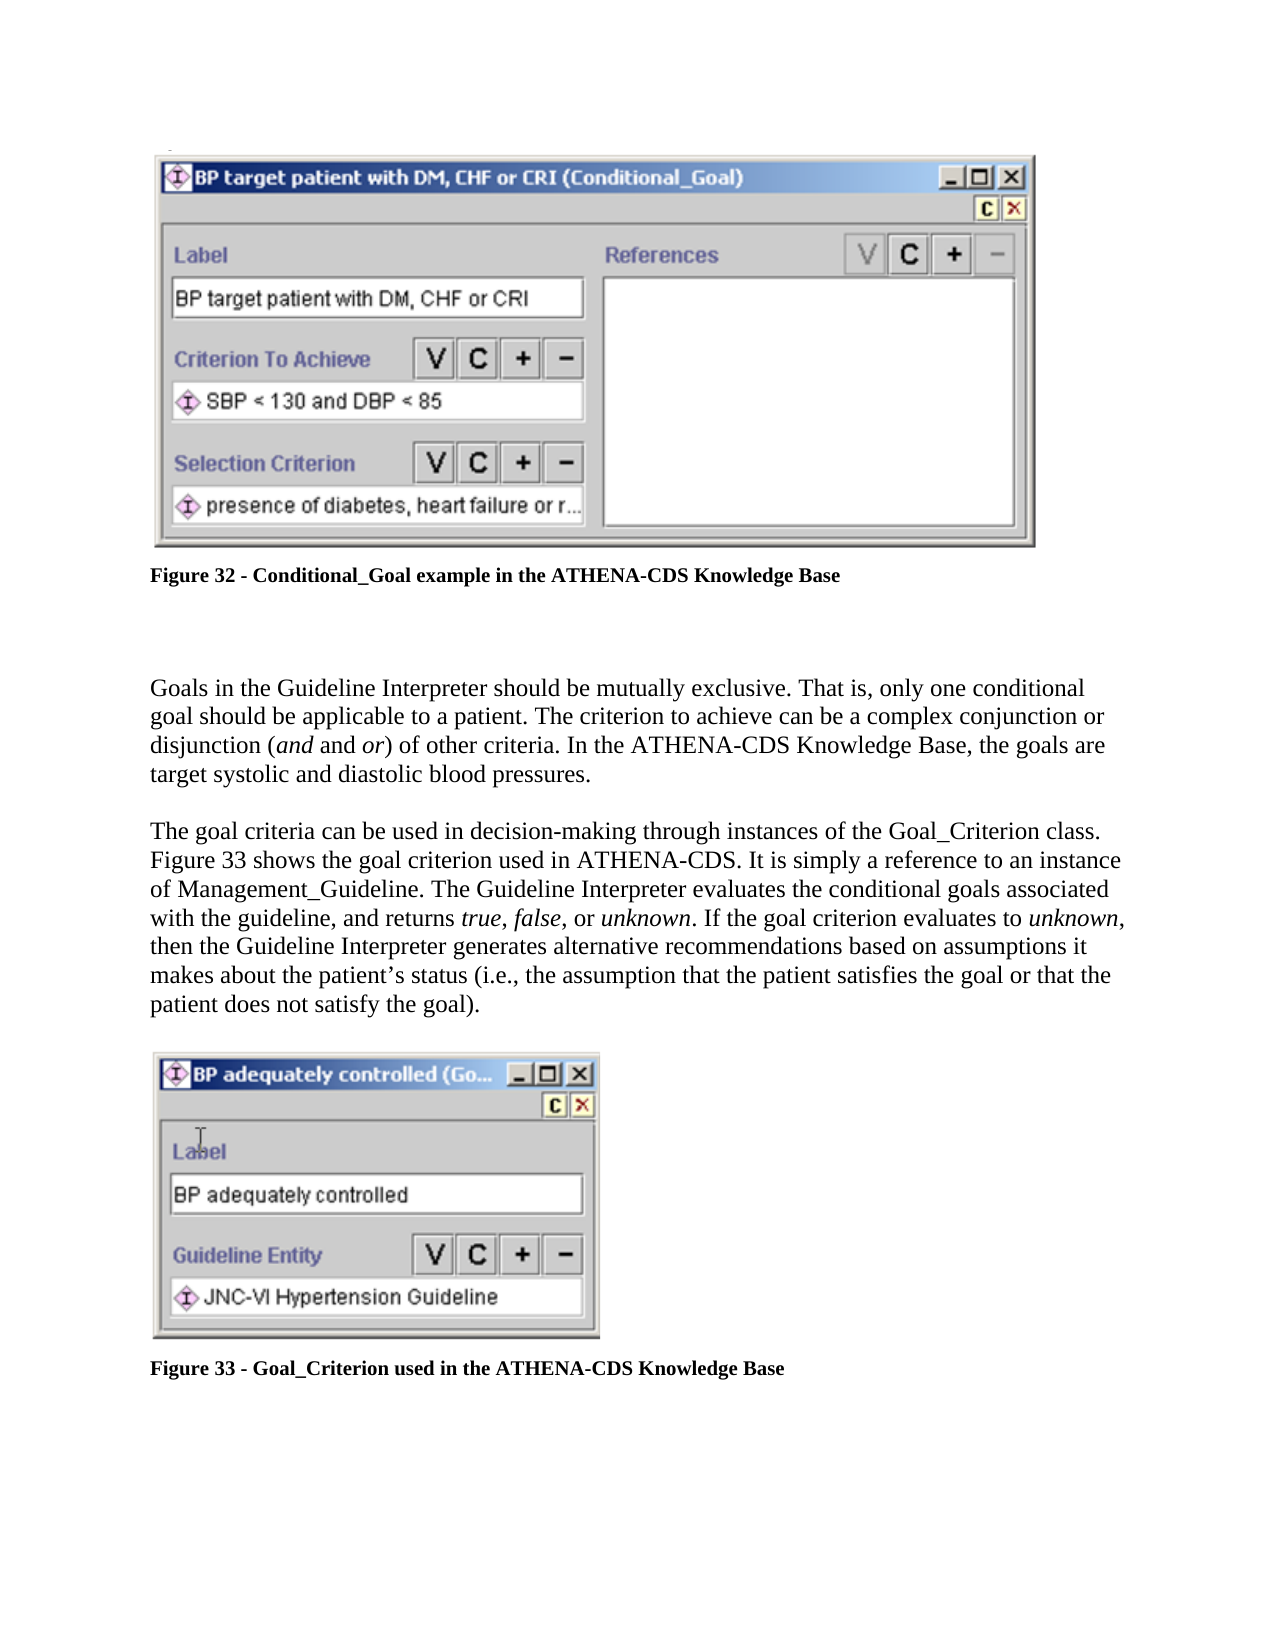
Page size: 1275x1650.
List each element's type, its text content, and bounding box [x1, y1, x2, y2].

picture [150, 1046, 600, 1344]
picture [150, 150, 1039, 551]
text Goals in the Guideline Interpreter should be mutually exclusive. That is, only one conditional goal should be applicable to a patient. The criterion to achieve can be a complex conjunction or disjunction (and and or) of other criteria. In the ATHENA-CDS Knowledge Base, the goals are target systolic and diastolic blood pressures. [150, 673, 1125, 788]
